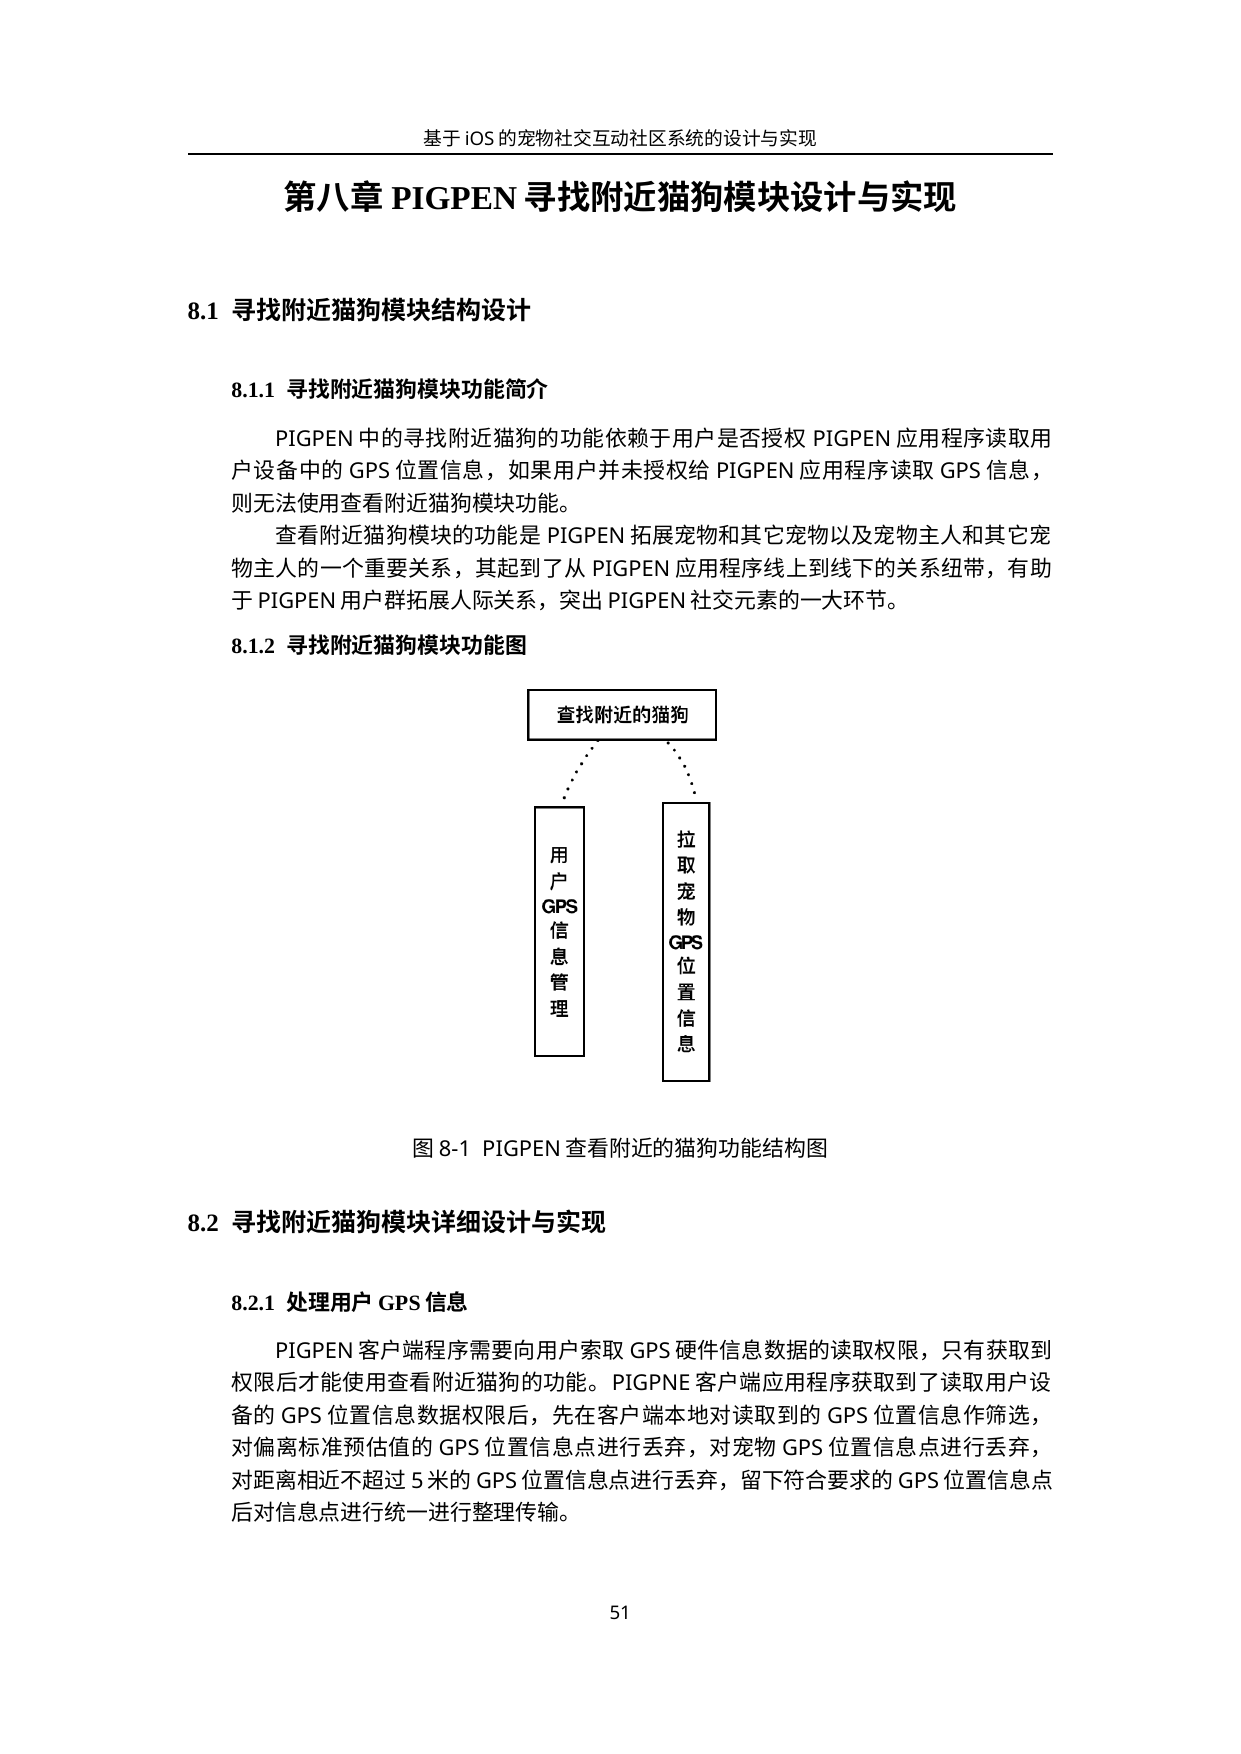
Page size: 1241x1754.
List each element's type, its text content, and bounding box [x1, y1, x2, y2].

subtitle 8.1.1 寻找附近猫狗模块功能简介 [187, 372, 1053, 404]
subtitle 第八章 PIGPEN寻找附近猫狗模块设计与实现 [187, 162, 1053, 227]
subtitle 8.2 寻找附近猫狗模块详细设计与实现 [187, 1188, 1053, 1253]
text 图8-1 PIGPEN查看附近的猫狗功能结构图 [187, 1131, 1053, 1163]
subtitle 8.2.1 处理用户GPS信息 [187, 1284, 1053, 1317]
subtitle 8.1.2 寻找附近猫狗模块功能图 [187, 628, 1053, 660]
subtitle 8.1 寻找附近猫狗模块结构设计 [187, 276, 1053, 341]
text PIGPEN客户端程序需要向用户索取GPS硬件信息数据的读取权限，只有获取到权限后才能使用查看附近猫狗的功能。PIGPNE客户端应用程序获取到了读取用户设备的GPS位置信息数据权限后，先在客户端本地对读取到的GPS位置信息作筛选，对偏离标准预估值的GPS位置信息点进行丢弃，对宠物GPS位置信息点进行丢弃，对距离相近不超过5米的GPS位置信息点进行丢弃，留下符合要求的GPS位置信息点后对信息点进行统一进行整理传输。 [231, 1332, 1053, 1527]
picture [496, 676, 744, 1102]
text PIGPEN中的寻找附近猫狗的功能依赖于用户是否授权PIGPEN应用程序读取用户设备中的GPS位置信息，如果用户并未授权给PIGPEN应用程序读取GPS信息，则无法使用查看附近猫狗模块功能。 [231, 420, 1053, 518]
text 查看附近猫狗模块的功能是PIGPEN拓展宠物和其它宠物以及宠物主人和其它宠物主人的一个重要关系，其起到了从PIGPEN应用程序线上到线下的关系纽带，有助于PIGPEN用户群拓展人际关系，突出PIGPEN社交元素的一大环节。 [231, 518, 1053, 615]
